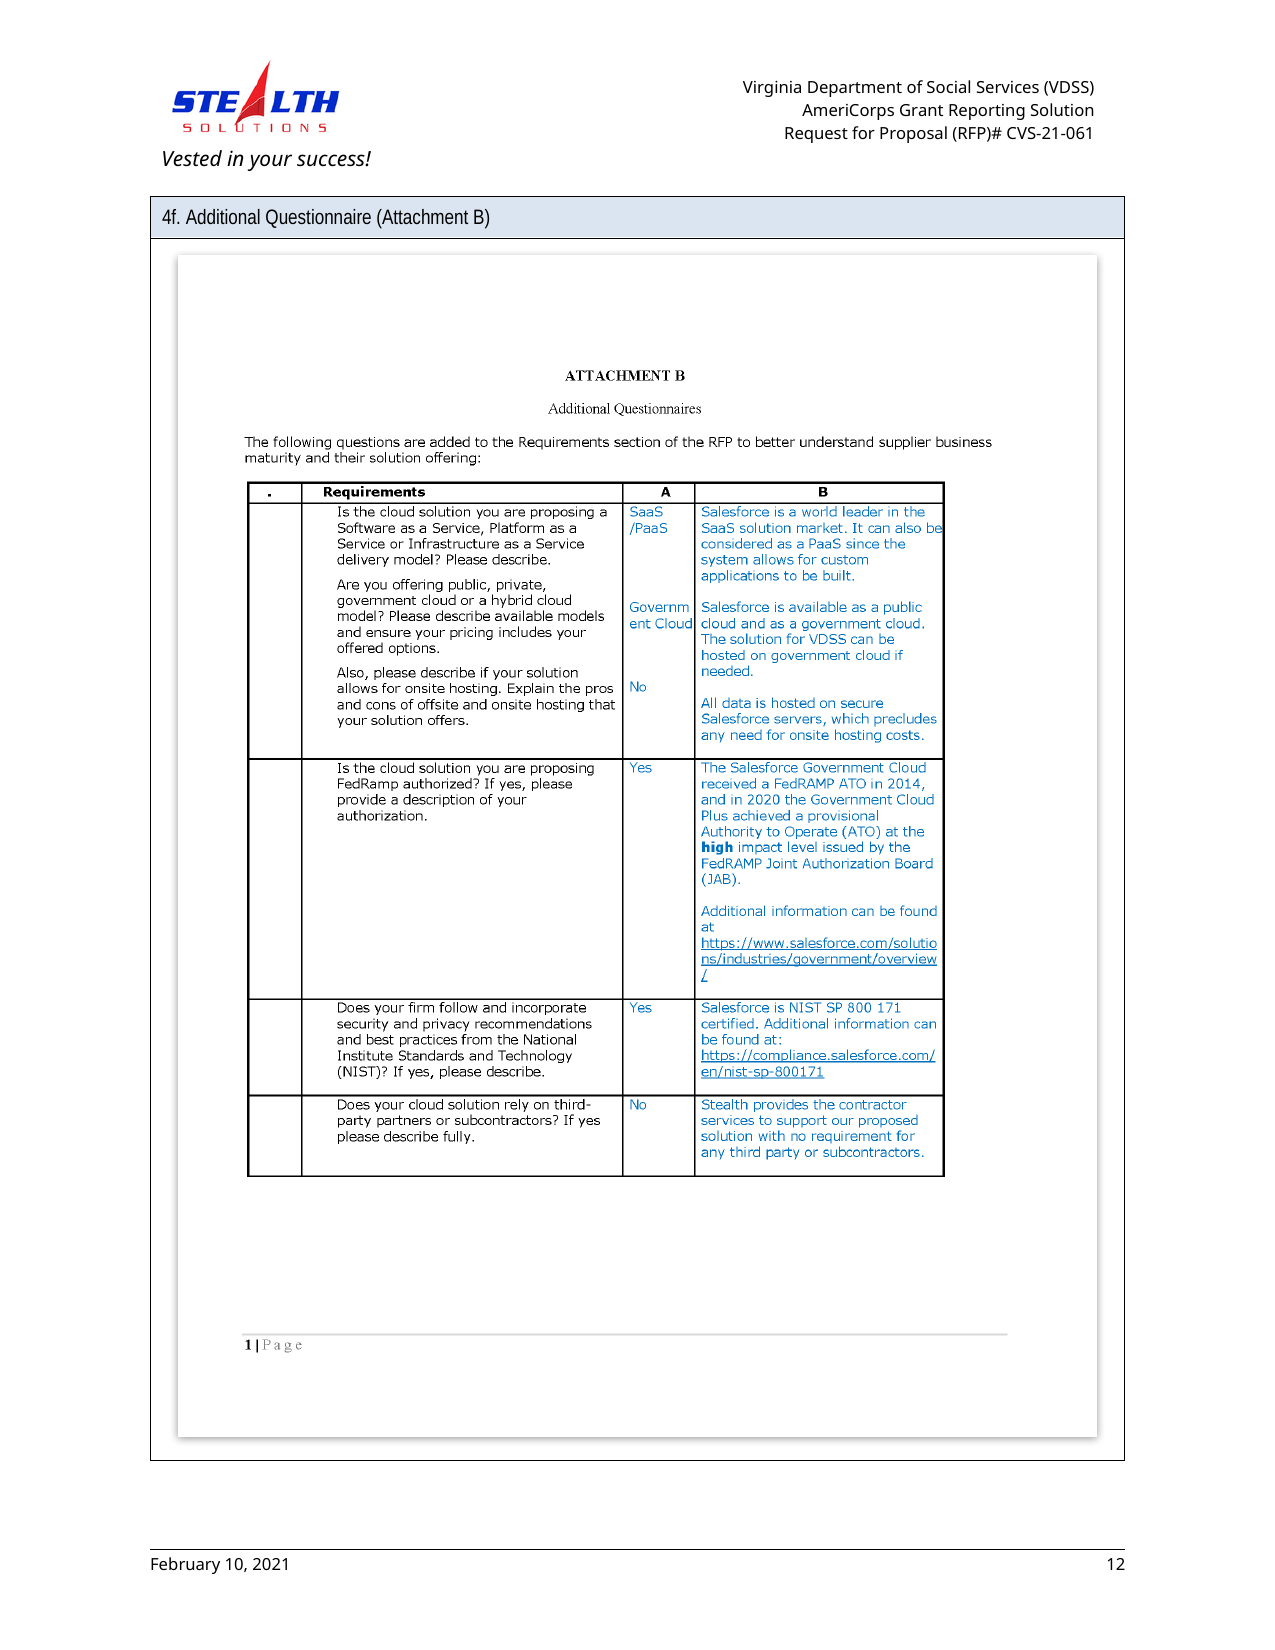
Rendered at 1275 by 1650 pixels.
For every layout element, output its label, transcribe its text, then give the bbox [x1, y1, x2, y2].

table_header 4f. Additional Questionnaire (Attachment B) [151, 197, 1124, 237]
picture [192, 270, 1083, 1422]
picture [161, 46, 355, 145]
table_cell [151, 239, 1124, 1460]
